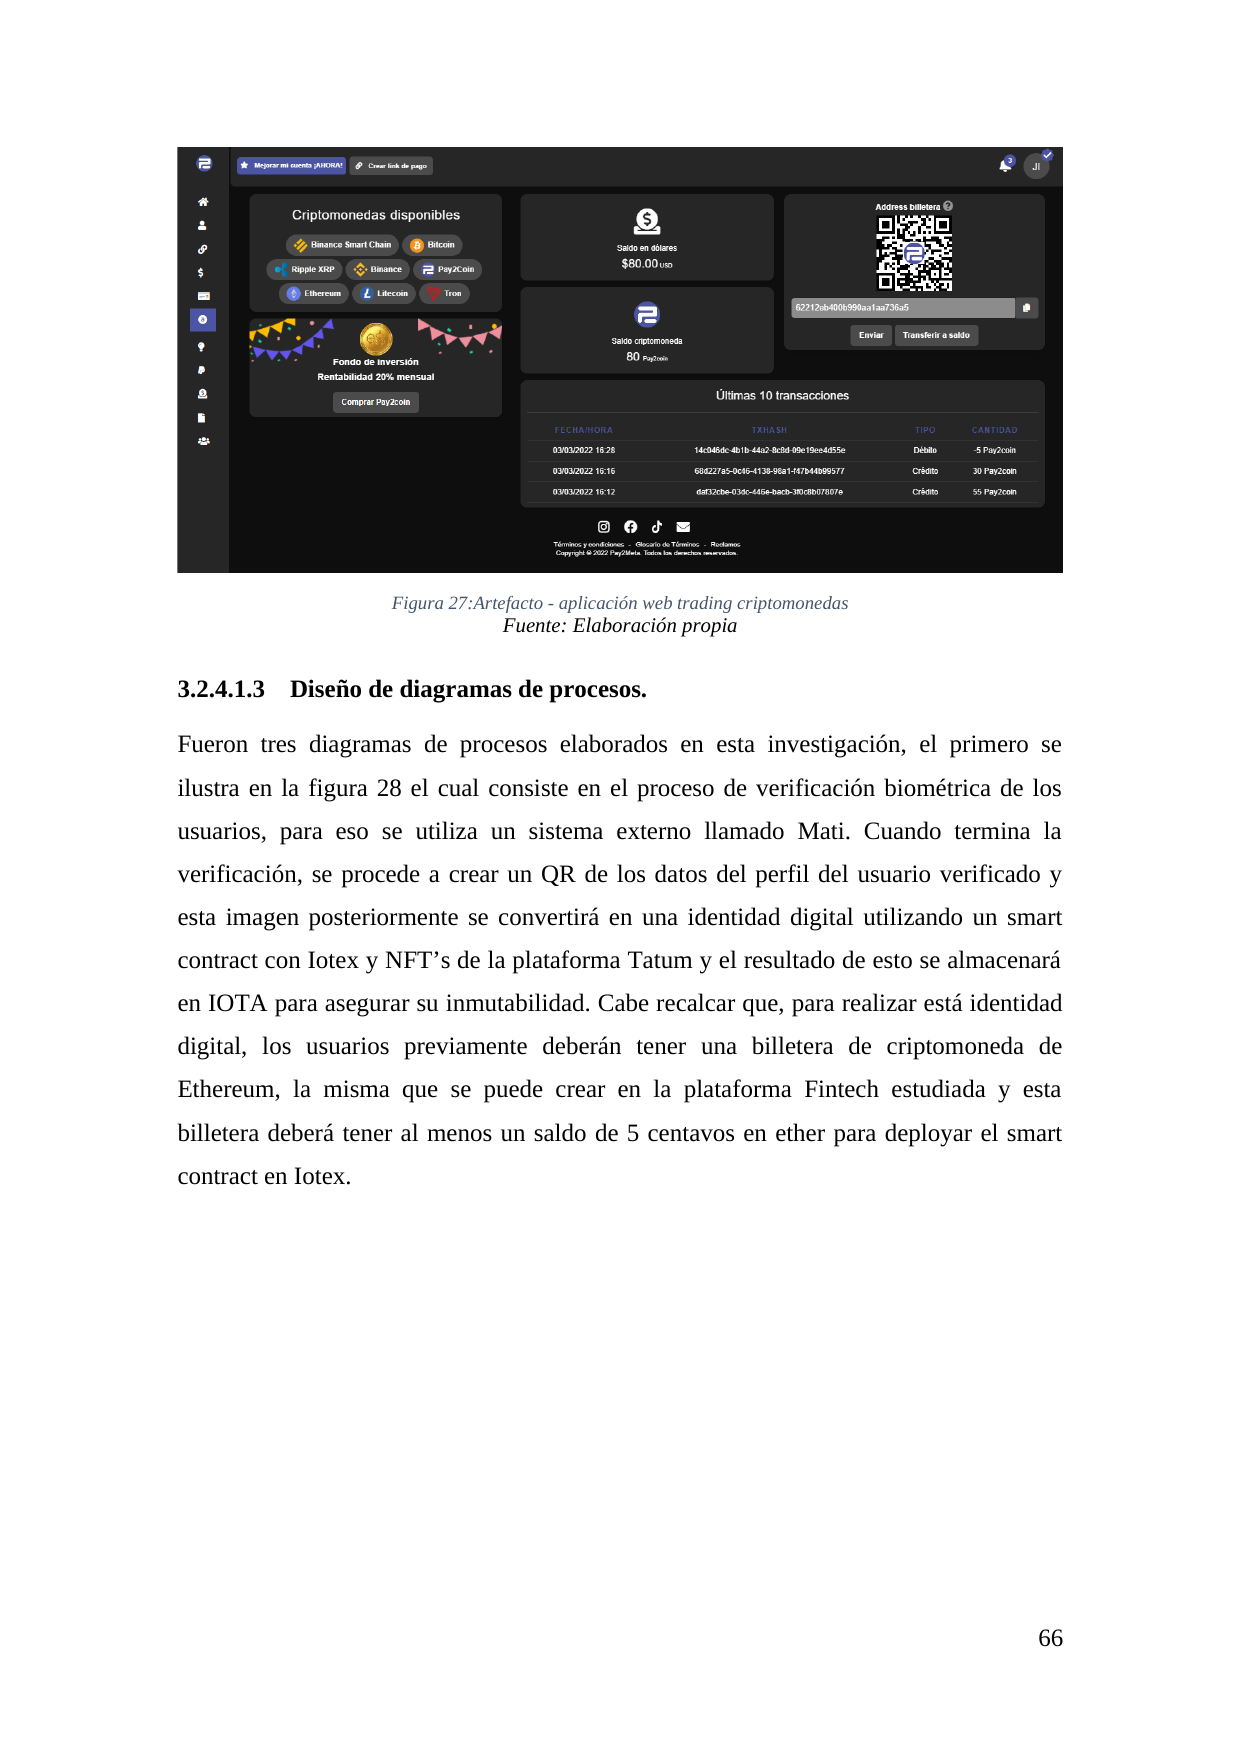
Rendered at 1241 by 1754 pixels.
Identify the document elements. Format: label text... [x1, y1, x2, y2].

text Fuente: Elaboración propia [177, 613, 1063, 637]
list Diseño de diagramas de procesos. [177, 674, 1063, 703]
text Fueron tres diagramas de procesos elaborados en esta investigación, el primero se ilustra en la figura 28 el cual consiste en el proceso de verificación biométrica de los usuarios, para eso se utiliza un sistema externo llamado Mati. Cuando termina la verificación, se procede a crear un QR de los datos del perfil del usuario verificado y esta imagen posteriormente se convertirá en una identidad digital utilizando un smart contract con Iotex y NFT’s de la plataforma Tatum y el resultado de esto se almacenará en IOTA para asegurar su inmutabilidad. Cabe recalcar que, para realizar está identidad digital, los usuarios previamente deberán tener una billetera de criptomoneda de Ethereum, la misma que se puede crear en la plataforma Fintech estudiada y esta billetera deberá tener al menos un saldo de 5 centavos en ether para deployar el smart contract en Iotex. [177, 729, 1063, 1189]
picture [177, 147, 1063, 573]
